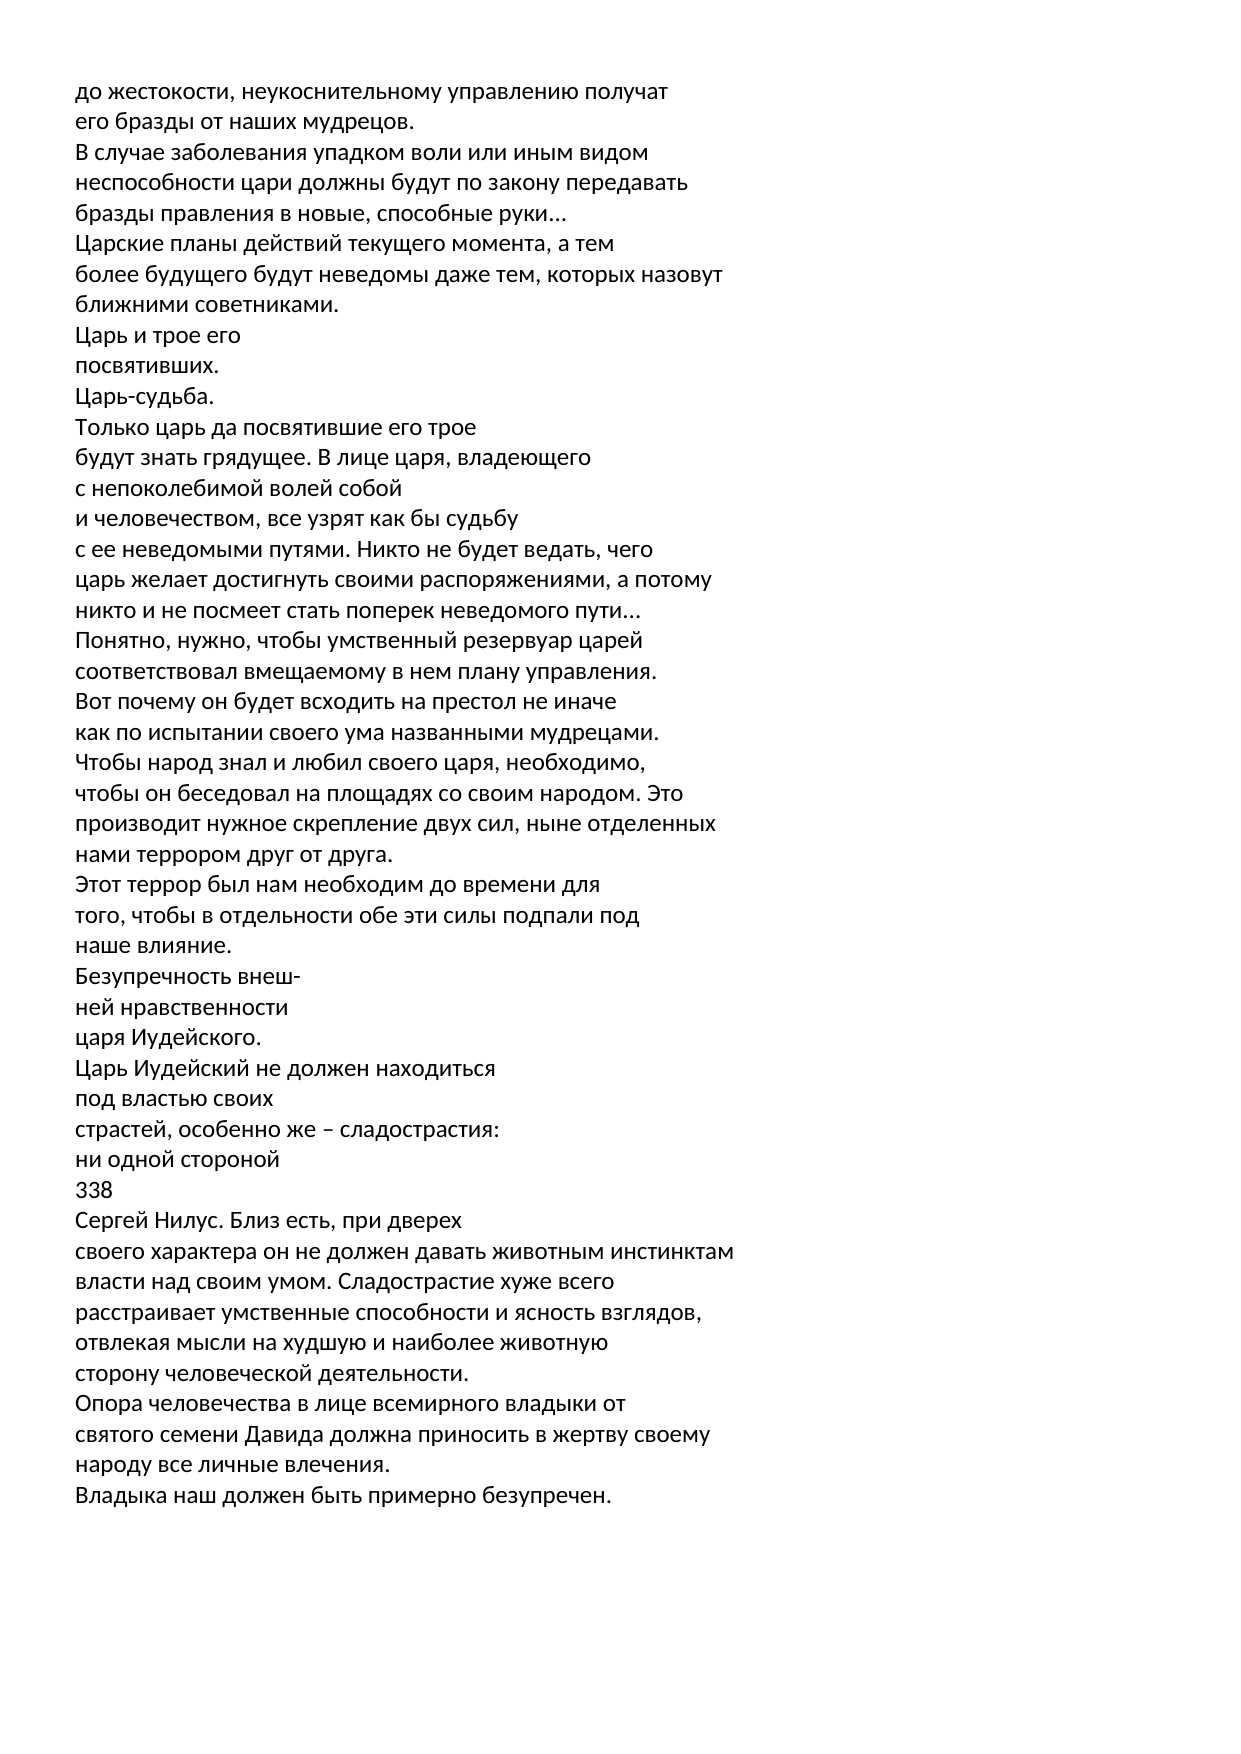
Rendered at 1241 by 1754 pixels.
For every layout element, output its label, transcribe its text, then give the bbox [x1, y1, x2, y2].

text Понятно, нужно, чтобы умственный резервуар царей [75, 624, 1165, 655]
text В случае заболевания упадком воли или иным видом [75, 136, 1165, 167]
text нами террором друг от друга. [75, 838, 1165, 868]
text царь желает достигнуть своими распоряжениями, а потому [75, 563, 1165, 594]
text народу все личные влечения. [75, 1448, 1165, 1479]
text никто и не посмеет стать поперек неведомого пути... [75, 594, 1165, 624]
text своего характера он не должен давать животным инстинктам [75, 1235, 1165, 1265]
text власти над своим умом. Сладострастие хуже всего [75, 1265, 1165, 1296]
text как по испытании своего ума названными мудрецами. [75, 716, 1165, 746]
text ни одной стороной [75, 1143, 1165, 1174]
text его бразды от наших мудрецов. [75, 106, 1165, 136]
text Царь Иудейский не должен находиться [75, 1052, 1165, 1082]
text под властью своих [75, 1082, 1165, 1113]
text святого семени Давида должна приносить в жертву своему [75, 1418, 1165, 1448]
text ней нравственности [75, 991, 1165, 1021]
text соответствовал вмещаемому в нем плану управления. [75, 655, 1165, 685]
text до жестокости, неукоснительному управлению получат [75, 75, 1165, 106]
text сторону человеческой деятельности. [75, 1357, 1165, 1387]
text Чтобы народ знал и любил своего царя, необходимо, [75, 746, 1165, 777]
text отвлекая мысли на худшую и наиболее животную [75, 1326, 1165, 1357]
text Этот террор был нам необходим до времени для [75, 868, 1165, 899]
text неспособности цари должны будут по закону передавать [75, 167, 1165, 197]
text будут знать грядущее. В лице царя, владеющего [75, 441, 1165, 472]
text чтобы он беседовал на площадях со своим народом. Это [75, 777, 1165, 807]
text с ее неведомыми путями. Никто не будет ведать, чего [75, 533, 1165, 563]
text ближними советниками. [75, 289, 1165, 319]
text Вот почему он будет всходить на престол не иначе [75, 685, 1165, 716]
text наше влияние. [75, 929, 1165, 960]
text Владыка наш должен быть примерно безупречен. [75, 1479, 1165, 1509]
text Безупречность внеш- [75, 960, 1165, 991]
text посвятивших. [75, 350, 1165, 380]
text Царские планы действий текущего момента, а тем [75, 228, 1165, 258]
text Царь и трое его [75, 319, 1165, 350]
text с непоколебимой волей собой [75, 472, 1165, 502]
text страстей, особенно же – сладострастия: [75, 1113, 1165, 1143]
text Царь-судьба. [75, 380, 1165, 411]
text Сергей Нилус. Близ есть, при дверех [75, 1204, 1165, 1235]
text производит нужное скрепление двух сил, ныне отделенных [75, 807, 1165, 838]
text более будущего будут неведомы даже тем, которых назовут [75, 258, 1165, 289]
text Только царь да посвятившие его трое [75, 411, 1165, 441]
text царя Иудейского. [75, 1021, 1165, 1052]
text 338 [75, 1174, 1165, 1204]
text Опора человечества в лице всемирного владыки от [75, 1387, 1165, 1418]
text расстраивает умственные способности и ясность взглядов, [75, 1296, 1165, 1326]
text бразды правления в новые, способные руки... [75, 197, 1165, 228]
text и человечеством, все узрят как бы судьбу [75, 502, 1165, 533]
text того, чтобы в отдельности обе эти силы подпали под [75, 899, 1165, 929]
